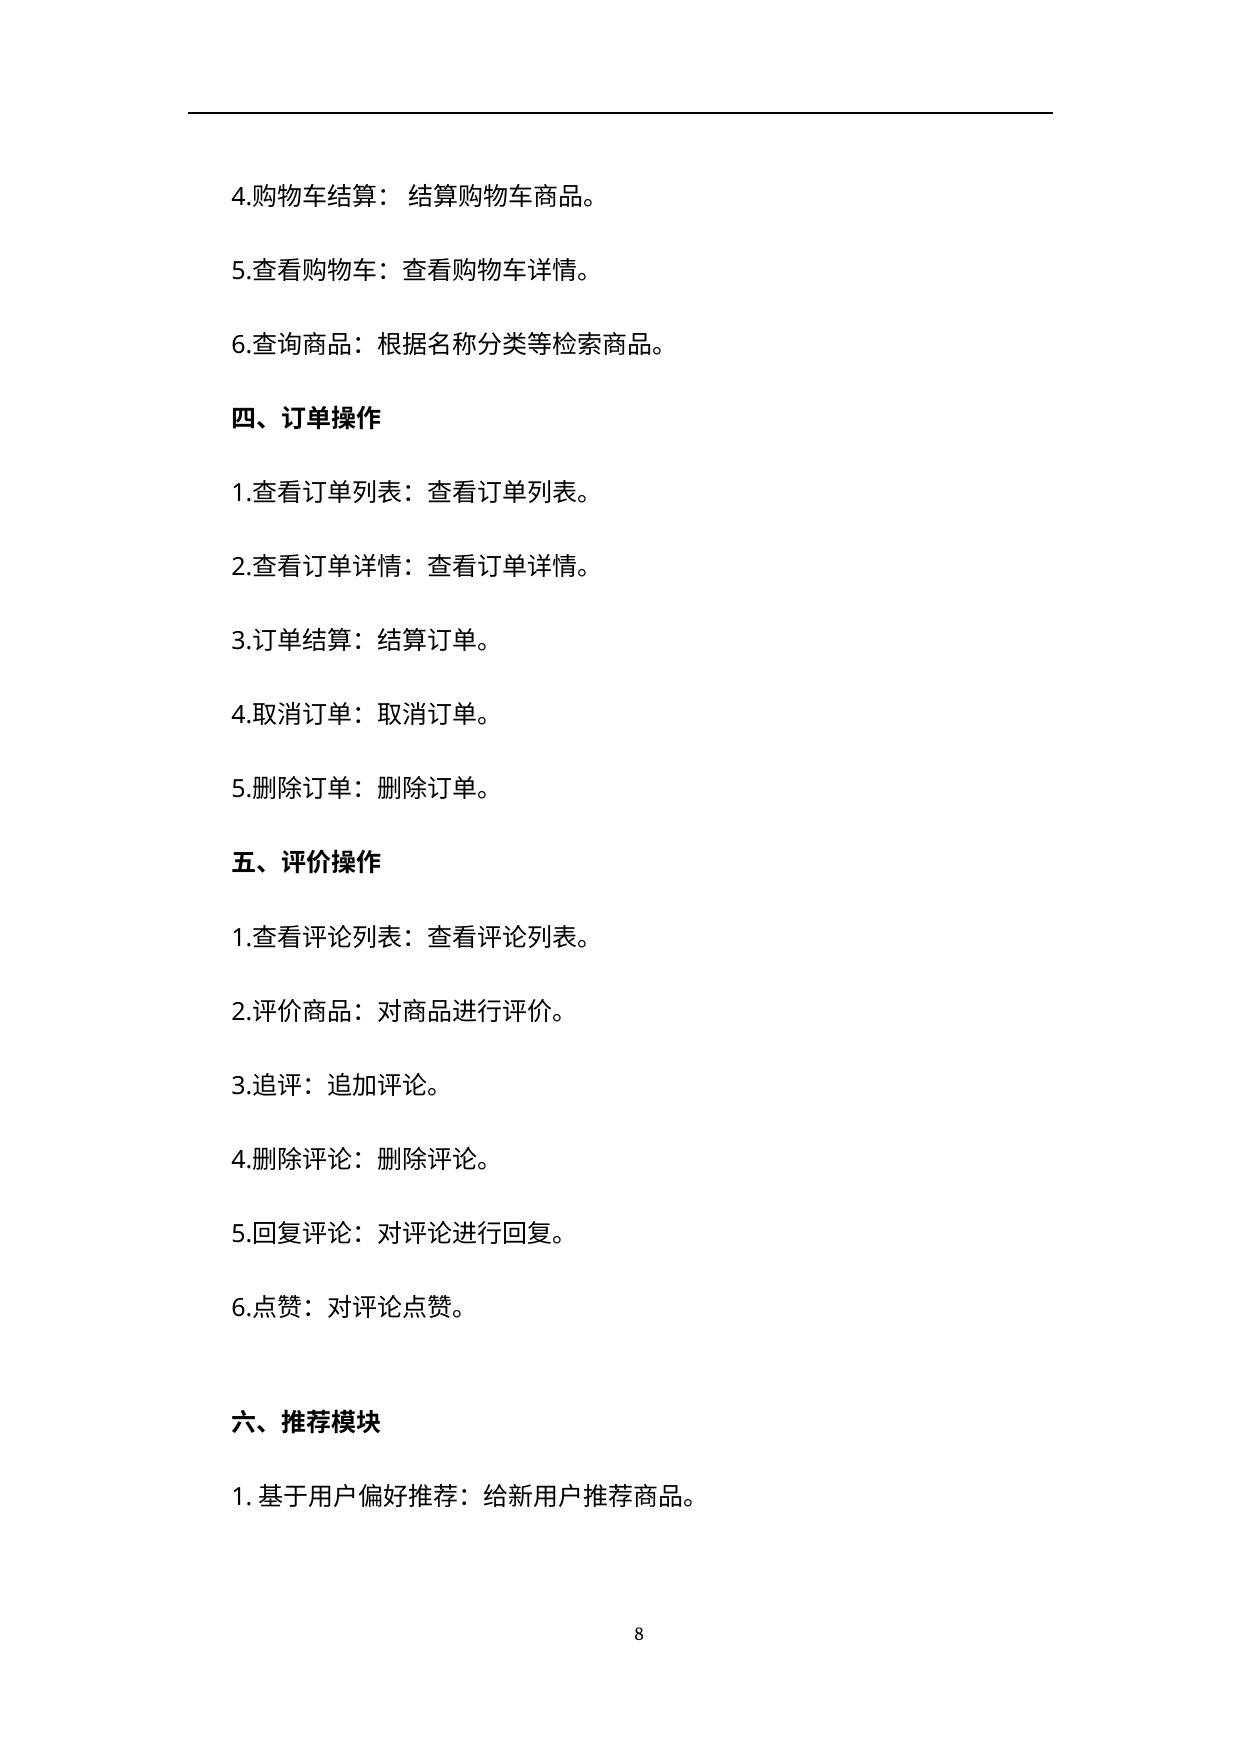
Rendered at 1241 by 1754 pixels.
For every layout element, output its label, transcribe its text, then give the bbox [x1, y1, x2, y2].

text 4.取消订单：取消订单。 [187, 680, 1053, 745]
text 5.查看购物车：查看购物车详情。 [187, 236, 1053, 301]
text 1.查看评论列表：查看评论列表。 [187, 903, 1053, 968]
text 3.追评：追加评论。 [187, 1051, 1053, 1116]
text 3.订单结算：结算订单。 [187, 606, 1053, 671]
text 五、评价操作 [187, 828, 1053, 893]
text 5.回复评论：对评论进行回复。 [187, 1199, 1053, 1264]
text 六、推荐模块 [187, 1388, 1053, 1453]
text 2.查看订单详情：查看订单详情。 [187, 532, 1053, 597]
text 4.删除评论：删除评论。 [187, 1125, 1053, 1190]
text 1. 基于用户偏好推荐：给新用户推荐商品。 [187, 1462, 1053, 1527]
text 四、订单操作 [187, 384, 1053, 449]
text 4.购物车结算： 结算购物车商品。 [187, 162, 1053, 227]
text 2.评价商品：对商品进行评价。 [187, 977, 1053, 1042]
text 5.删除订单：删除订单。 [187, 754, 1053, 819]
text 6.点赞：对评论点赞。 [187, 1273, 1053, 1338]
text 6.查询商品：根据名称分类等检索商品。 [187, 310, 1053, 375]
text 1.查看订单列表：查看订单列表。 [187, 458, 1053, 523]
